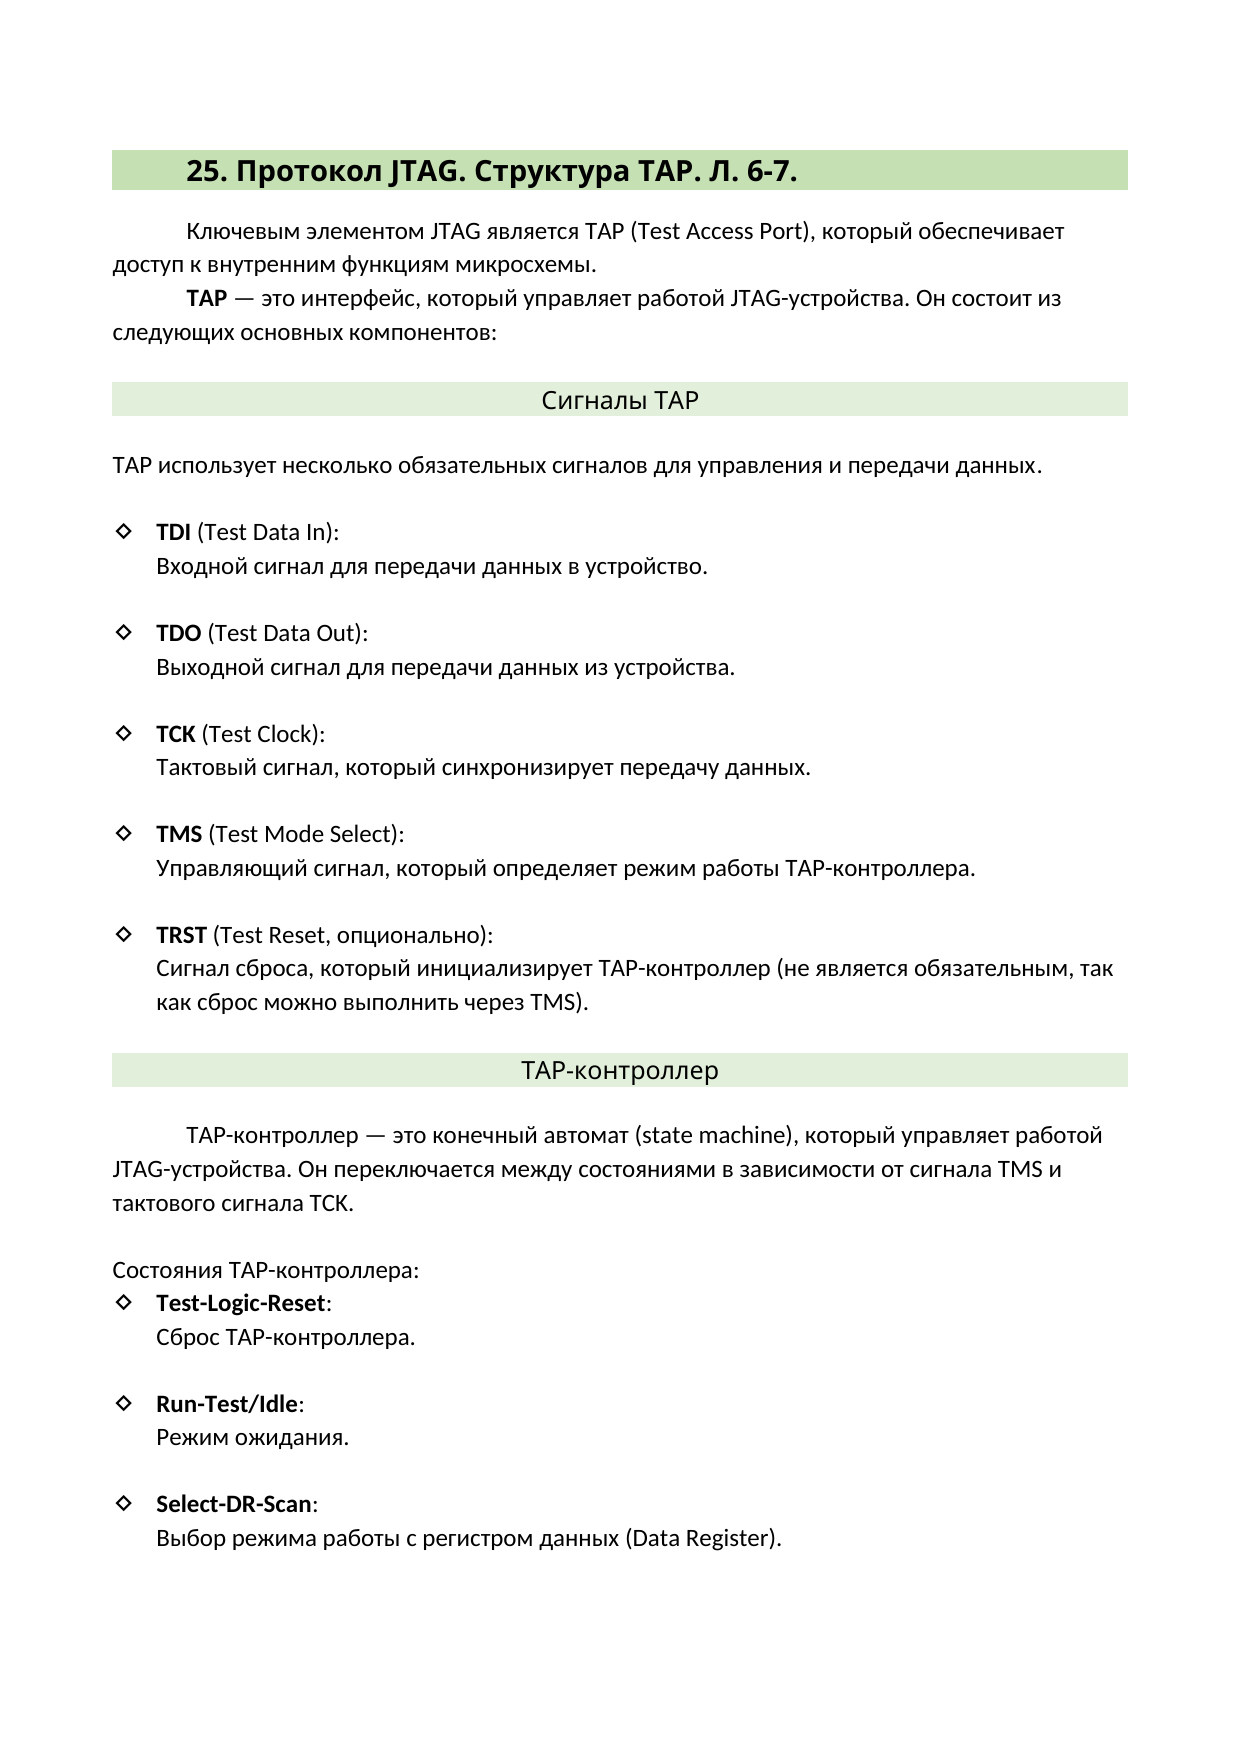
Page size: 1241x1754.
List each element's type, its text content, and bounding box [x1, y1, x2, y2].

list Сигнал сброса, который инициализирует TAP-контроллер (не является обязательным, так как сброс можно выполнить через TMS). [156, 952, 1128, 1017]
text Ключевым элементом JTAG является TAP (Test Access Port), который обеспечивает доступ к внутренним функциям микросхемы. [112, 215, 1128, 279]
list Протокол JTAG. Структура TAP. Л. 6-7. [112, 150, 1128, 190]
list TDI (Test Data In): [112, 516, 1128, 547]
list Выбор режима работы с регистром данных (Data Register). [156, 1522, 1128, 1553]
list TDO (Test Data Out): [112, 617, 1128, 648]
text TAP-контроллер — это конечный автомат (state machine), который управляет работой JTAG-устройства. Он переключается между состояниями в зависимости от сигнала TMS и тактового сигнала TCK. [112, 1120, 1128, 1217]
text Состояния TAP-контроллера: [112, 1254, 1128, 1284]
list Режим ожидания. [156, 1422, 1128, 1452]
list Выходной сигнал для передачи данных из устройства. [156, 651, 1128, 681]
list Сброс TAP-контроллера. [156, 1321, 1128, 1351]
text TAP использует несколько обязательных сигналов для управления и передачи данных. [112, 449, 1128, 480]
list Test-Logic-Reset: [112, 1287, 1128, 1318]
list TMS (Test Mode Select): [112, 818, 1128, 849]
list Сигналы TAP [112, 382, 1128, 416]
list Run-Test/Idle: [112, 1388, 1128, 1418]
list TRST (Test Reset, опционально): [112, 919, 1128, 949]
list Управляющий сигнал, который определяет режим работы TAP-контроллера. [156, 852, 1128, 882]
list TCK (Test Clock): [112, 718, 1128, 748]
text TAP — это интерфейс, который управляет работой JTAG-устройства. Он состоит из следующих основных компонентов: [112, 282, 1128, 346]
list Входной сигнал для передачи данных в устройство. [156, 550, 1128, 581]
list Тактовый сигнал, который синхронизирует передачу данных. [156, 751, 1128, 782]
list Select-DR-Scan: [112, 1489, 1128, 1519]
list TAP-контроллер [112, 1053, 1128, 1087]
